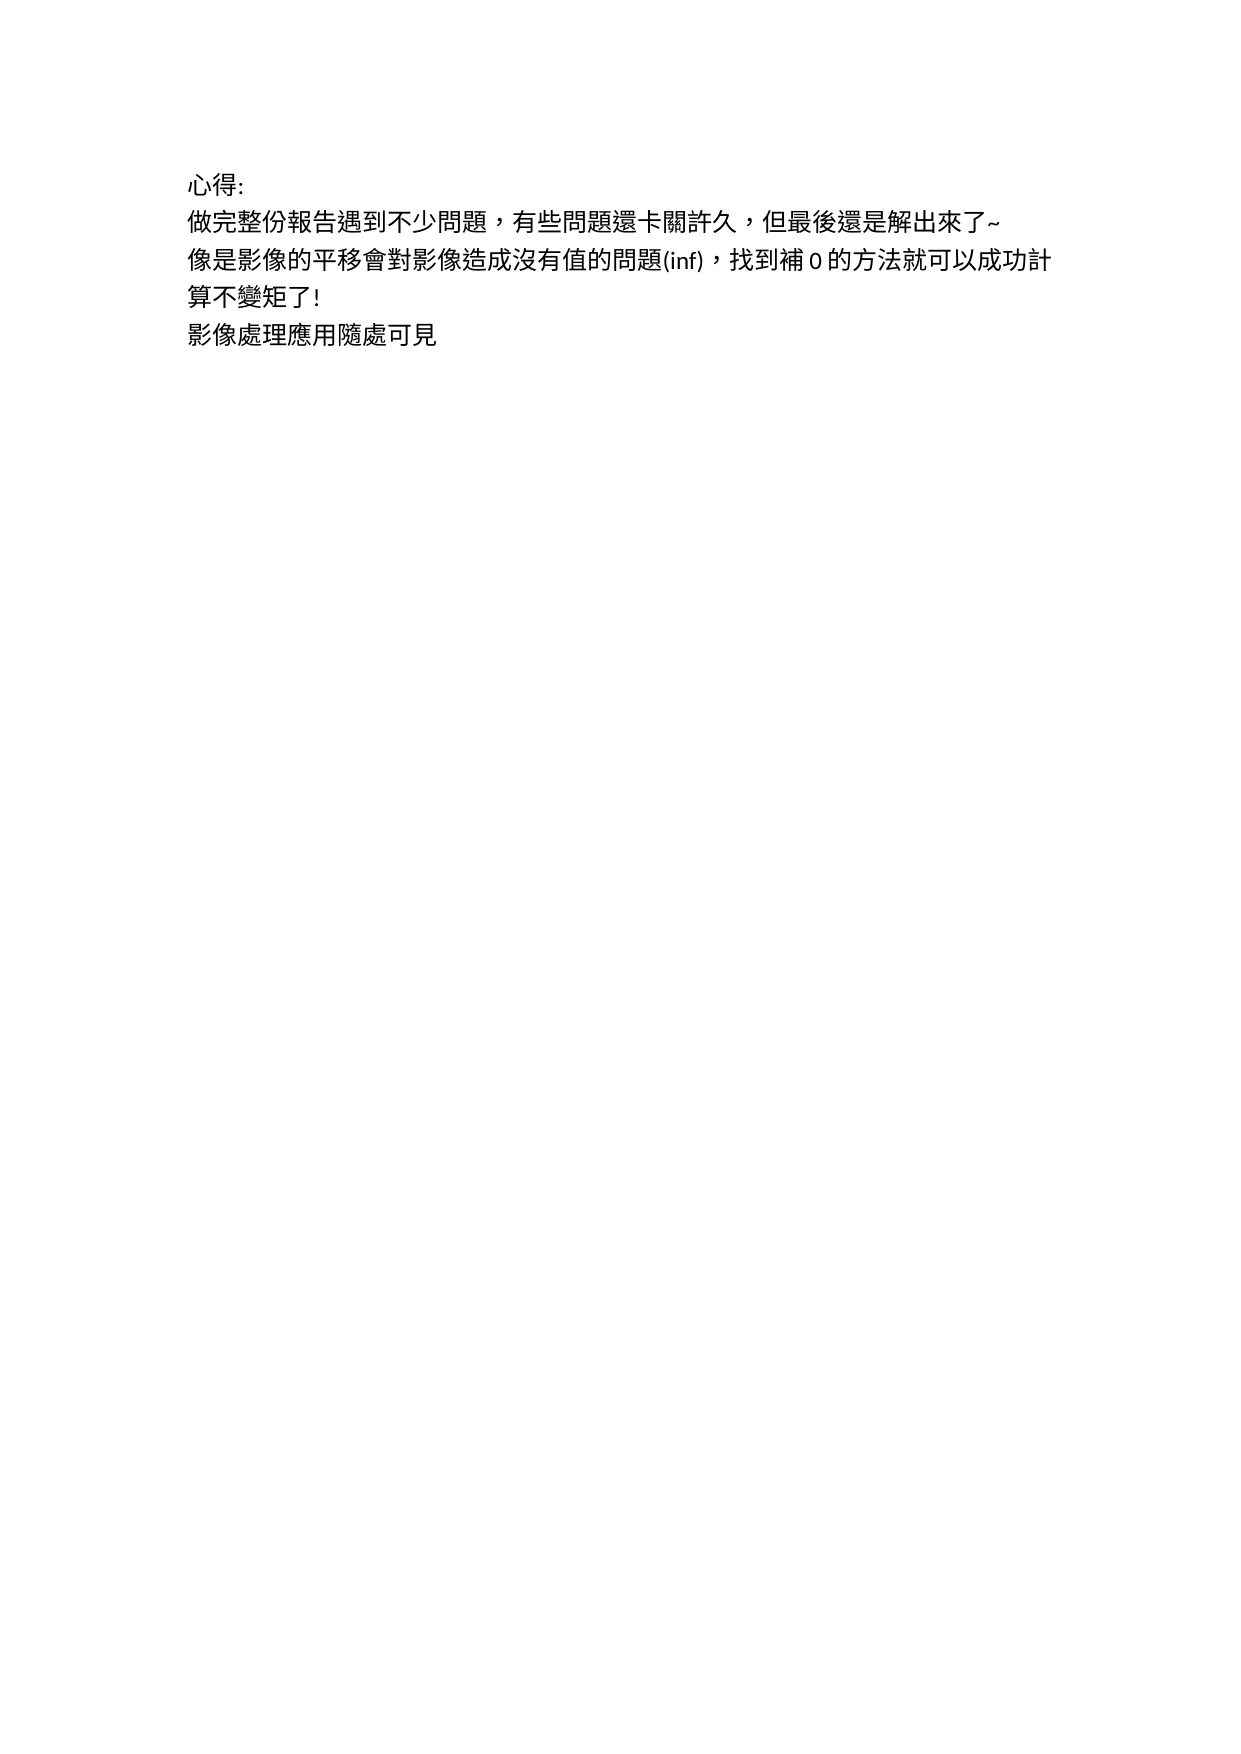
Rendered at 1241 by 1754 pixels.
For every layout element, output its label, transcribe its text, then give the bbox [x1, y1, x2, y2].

text 影像處理應用隨處可見 [187, 314, 1053, 352]
text 心得: [187, 164, 1053, 202]
text 像是影像的平移會對影像造成沒有值的問題(inf)，找到補0的方法就可以成功計算不變矩了! [187, 239, 1053, 314]
text 做完整份報告遇到不少問題，有些問題還卡關許久，但最後還是解出來了~ [187, 202, 1053, 239]
